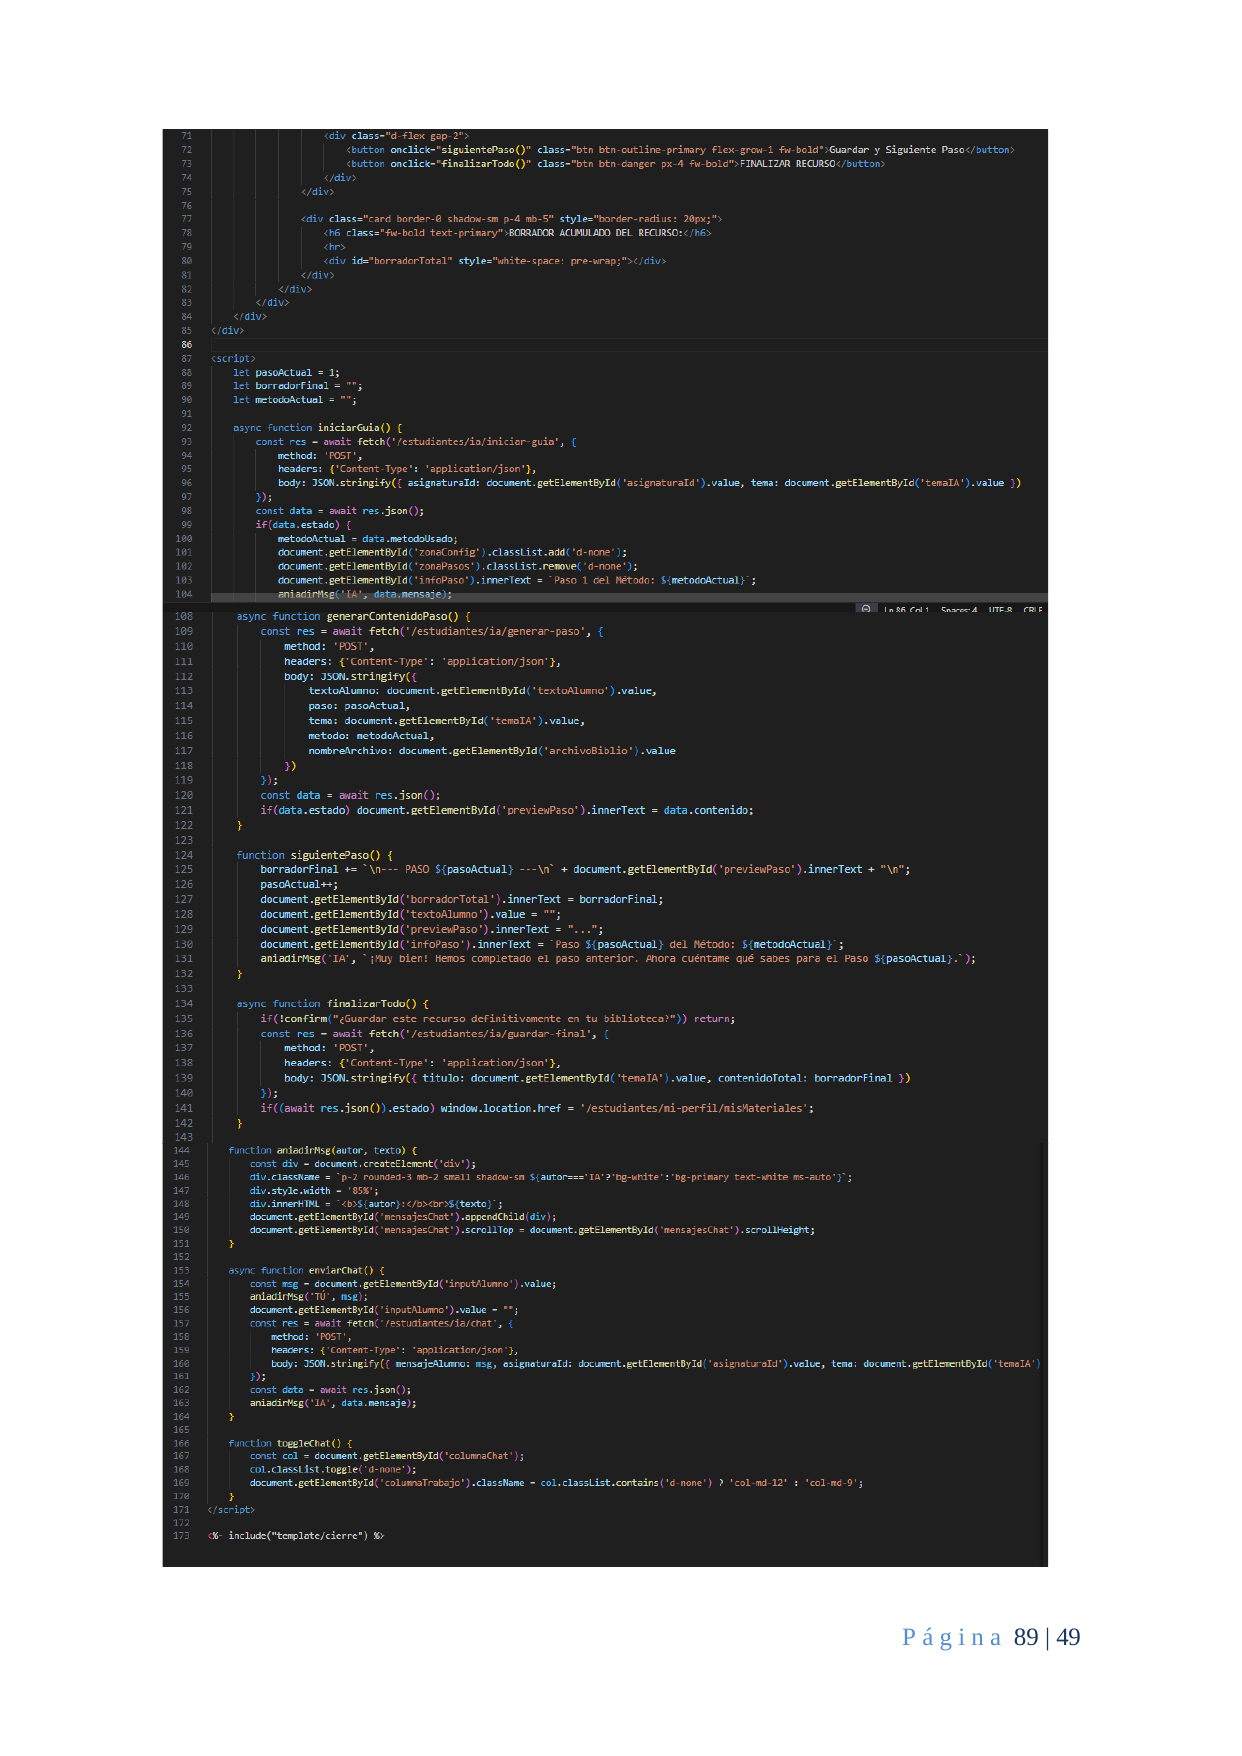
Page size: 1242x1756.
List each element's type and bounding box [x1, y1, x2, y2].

picture [162, 129, 1049, 1567]
